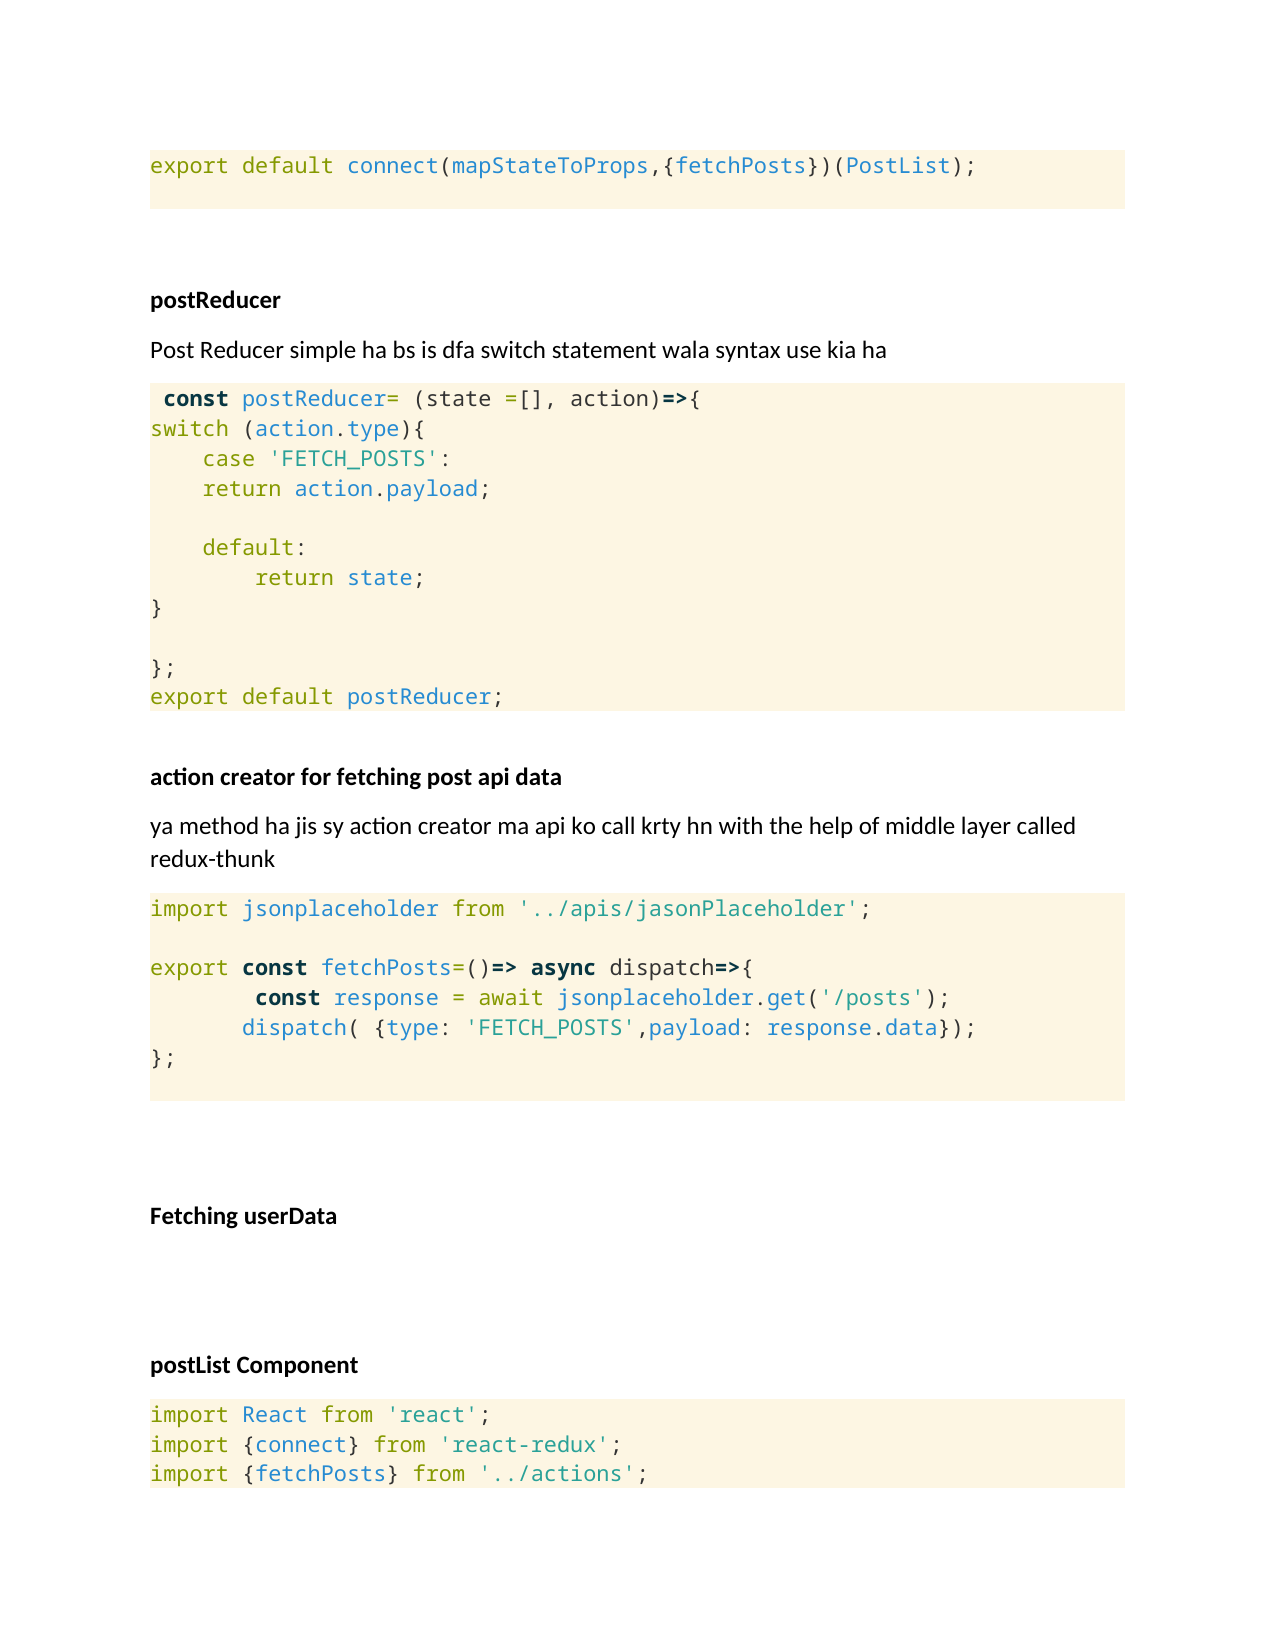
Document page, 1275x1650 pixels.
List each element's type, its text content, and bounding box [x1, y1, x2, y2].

text import {connect} from 'react-redux'; [150, 1428, 1125, 1458]
text postReducer [150, 284, 1125, 315]
text export default postReducer; [150, 681, 1125, 711]
text action creator for fetching post api data [150, 761, 1125, 791]
text const response = await jsonplaceholder.get('/posts'); [150, 982, 1125, 1012]
text case 'FETCH_POSTS': [150, 443, 1125, 473]
text const postReducer= (state =[], action)=>{ [150, 383, 1125, 413]
text postList Component [150, 1349, 1125, 1380]
text import jsonplaceholder from '../apis/jasonPlaceholder'; [150, 893, 1125, 922]
text Fetching userData [150, 1200, 1125, 1231]
text Post Reducer simple ha bs is dfa switch statement wala syntax use kia ha [150, 334, 1125, 364]
text export default connect(mapStateToProps,{fetchPosts})(PostList); [150, 150, 1125, 180]
text return state; [150, 562, 1125, 592]
text dispatch( {type: 'FETCH_POSTS',payload: response.data}); [150, 1012, 1125, 1042]
text import React from 'react'; [150, 1399, 1125, 1428]
text switch (action.type){ [150, 413, 1125, 443]
text export const fetchPosts=()=> async dispatch=>{ [150, 952, 1125, 982]
text import {fetchPosts} from '../actions'; [150, 1458, 1125, 1488]
text } [150, 592, 1125, 622]
text ya method ha jis sy action creator ma api ko call krty hn with the help of middle layer called redux-thunk [150, 810, 1125, 874]
text }; [150, 1042, 1125, 1071]
text default: [150, 532, 1125, 562]
text }; [150, 651, 1125, 681]
text return action.payload; [150, 473, 1125, 502]
